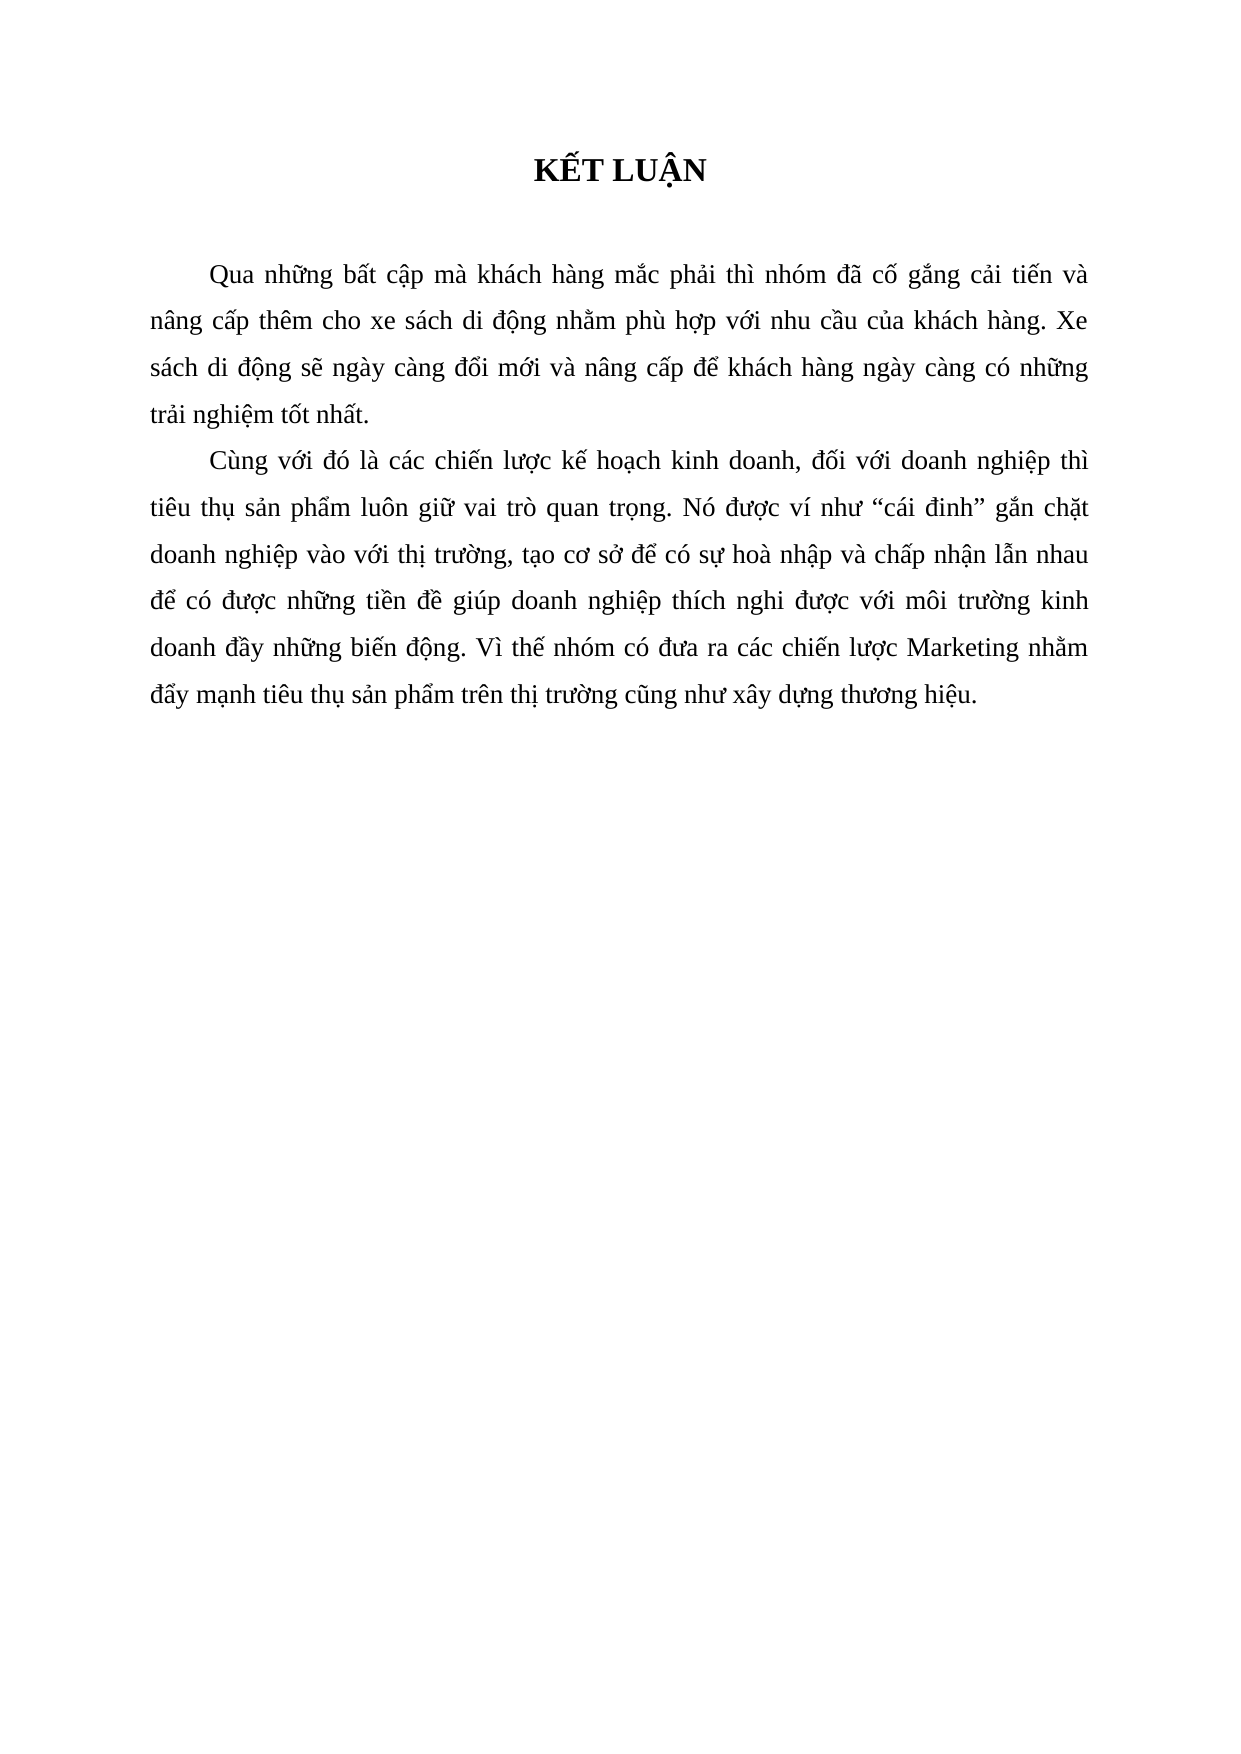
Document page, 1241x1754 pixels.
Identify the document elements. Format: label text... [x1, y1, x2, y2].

title KẾT LUẬN [150, 150, 1090, 188]
text Cùng với đó là các chiến lược kế hoạch kinh doanh, đối với doanh nghiệp thì tiêu thụ sản phẩm luôn giữ vai trò quan trọng. Nó được ví như “cái đinh” gắn chặt doanh nghiệp vào với thị trường, tạo cơ sở để có sự hoà nhập và chấp nhận lẫn nhau để có được những tiền đề giúp doanh nghiệp thích nghi được với môi trường kinh doanh đầy những biến động. Vì thế nhóm có đưa ra các chiến lược Marketing nhằm đẩy mạnh tiêu thụ sản phẩm trên thị trường cũng như xây dựng thương hiệu. [150, 444, 1090, 709]
text Qua những bất cập mà khách hàng mắc phải thì nhóm đã cố gắng cải tiến và nâng cấp thêm cho xe sách di động nhằm phù hợp với nhu cầu của khách hàng. Xe sách di động sẽ ngày càng đổi mới và nâng cấp để khách hàng ngày càng có những trải nghiệm tốt nhất. [150, 258, 1090, 429]
